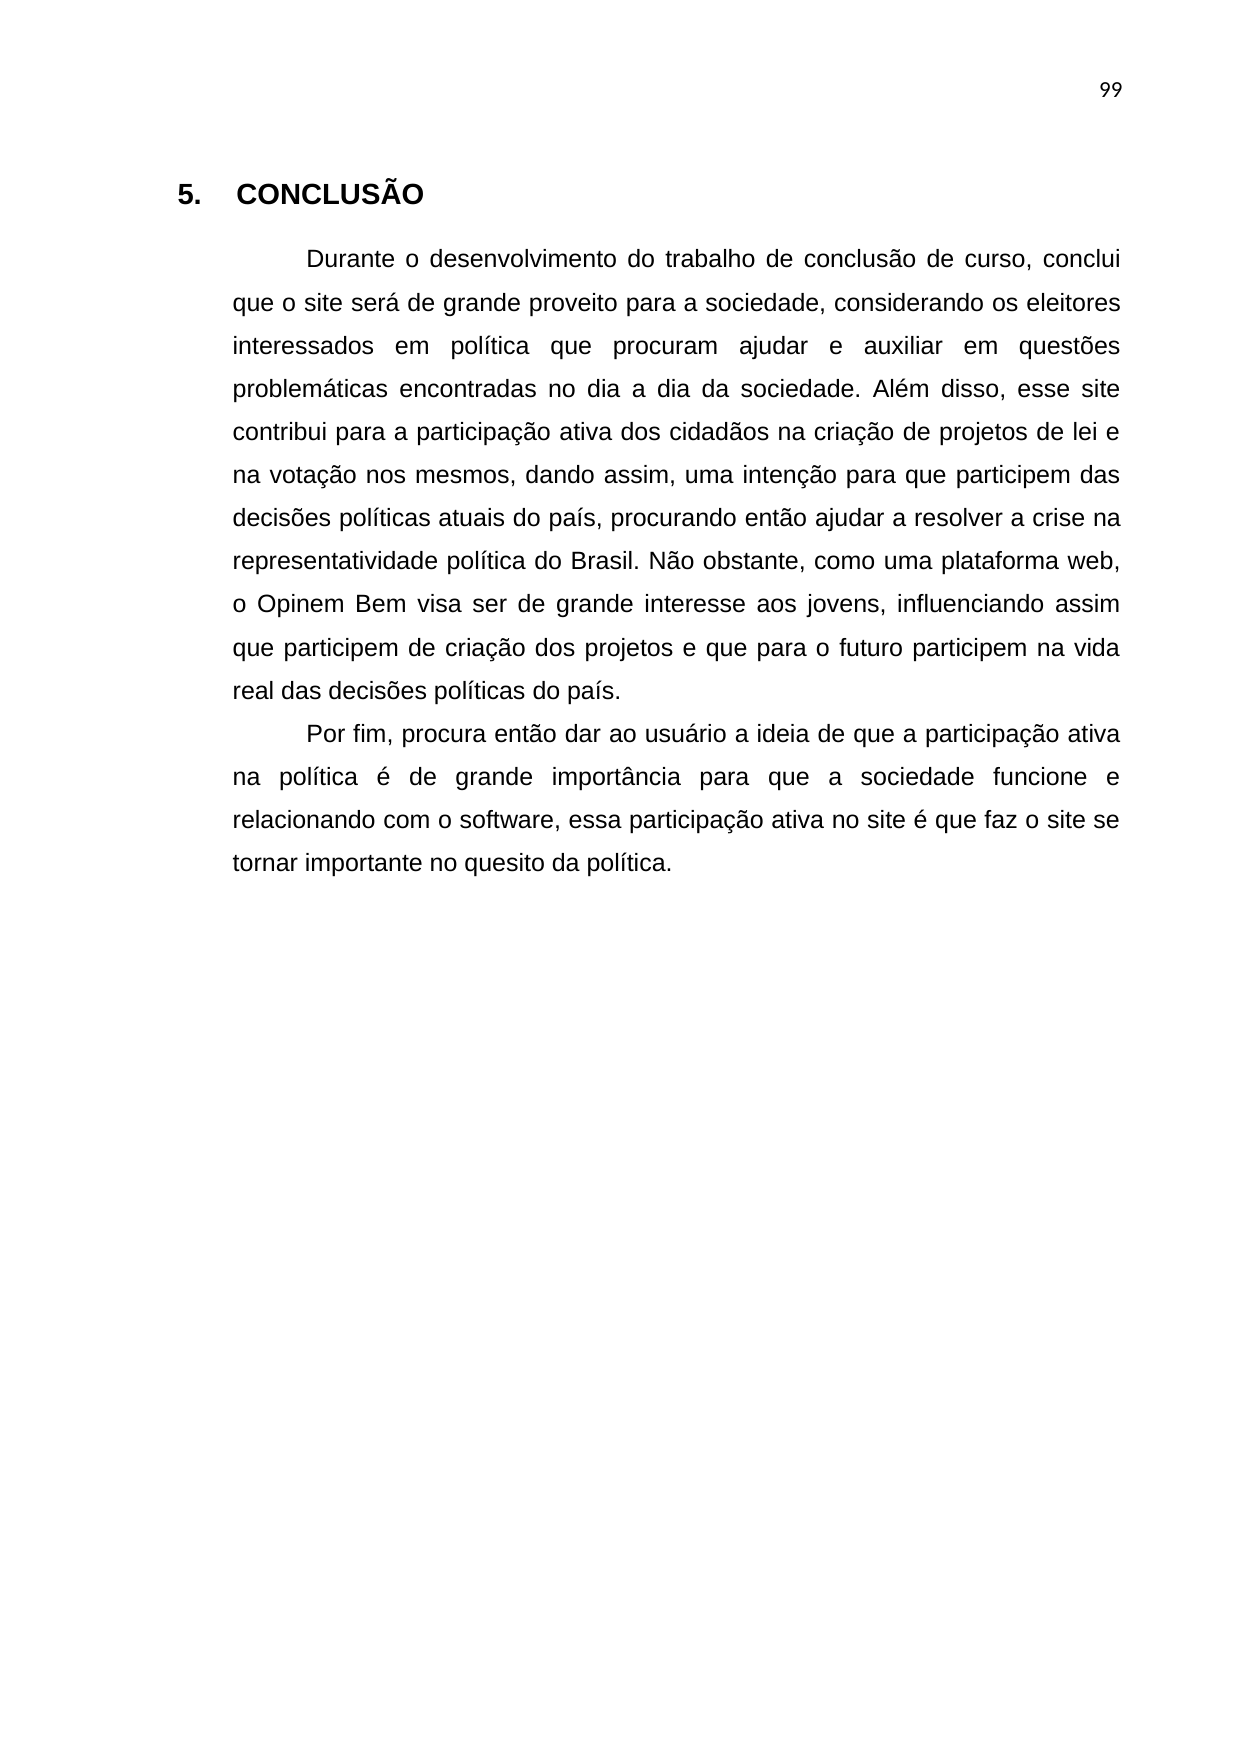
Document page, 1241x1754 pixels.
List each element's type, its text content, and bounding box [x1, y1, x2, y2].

text CONCLUSÃO [177, 177, 1122, 211]
text Por fim, procura então dar ao usuário a ideia de que a participação ativa na política é de grande importância para que a sociedade funcione e relacionando com o software, essa participação ativa no site é que faz o site se tornar importante no quesito da política. [232, 719, 1122, 877]
text Durante o desenvolvimento do trabalho de conclusão de curso, conclui que o site será de grande proveito para a sociedade, considerando os eleitores interessados em política que procuram ajudar e auxiliar em questões problemáticas encontradas no dia a dia da sociedade. Além disso, esse site contribui para a participação ativa dos cidadãos na criação de projetos de lei e na votação nos mesmos, dando assim, uma intenção para que participem das decisões políticas atuais do país, procurando então ajudar a resolver a crise na representatividade política do Brasil. Não obstante, como uma plataforma web, o Opinem Bem visa ser de grande interesse aos jovens, influenciando assim que participem de criação dos projetos e que para o futuro participem na vida real das decisões políticas do país. [232, 244, 1122, 704]
